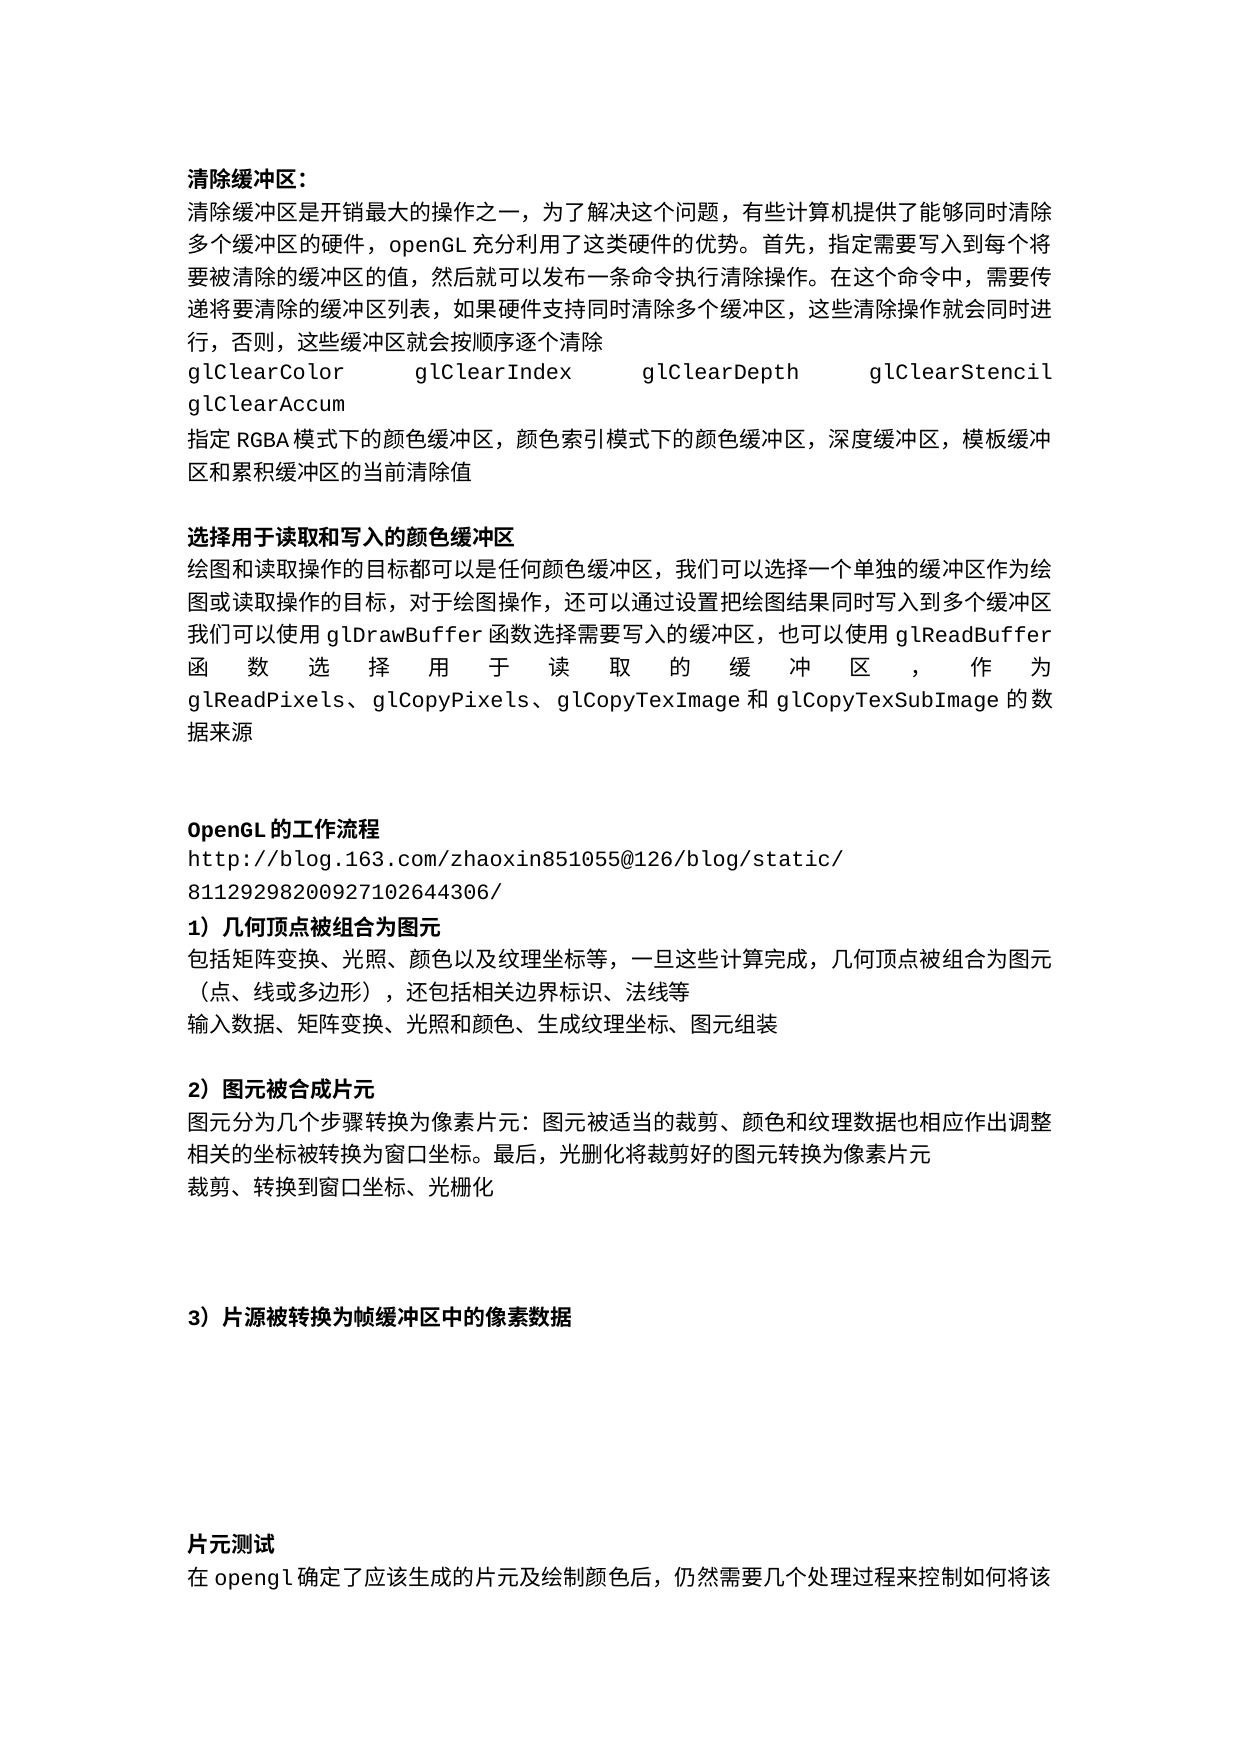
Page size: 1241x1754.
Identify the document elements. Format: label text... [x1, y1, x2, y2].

text 输入数据、矩阵变换、光照和颜色、生成纹理坐标、图元组装 [187, 1007, 1053, 1039]
text 裁剪、转换到窗口坐标、光栅化 [187, 1169, 1053, 1202]
text OpenGL的工作流程 [187, 812, 1053, 844]
text 包括矩阵变换、光照、颜色以及纹理坐标等，一旦这些计算完成，几何顶点被组合为图元（点、线或多边形），还包括相关边界标识、法线等 [187, 942, 1053, 1007]
text glClearColor glClearIndex glClearDepth glClearStencil glClearAccum [187, 357, 1053, 422]
text 3）片源被转换为帧缓冲区中的像素数据 [187, 1299, 1053, 1332]
text 2）图元被合成片元 [187, 1072, 1053, 1104]
text 图元分为几个步骤转换为像素片元：图元被适当的裁剪、颜色和纹理数据也相应作出调整，相关的坐标被转换为窗口坐标。最后，光删化将裁剪好的图元转换为像素片元 [187, 1104, 1053, 1169]
text 选择用于读取和写入的颜色缓冲区 [187, 519, 1053, 552]
text 绘图和读取操作的目标都可以是任何颜色缓冲区，我们可以选择一个单独的缓冲区作为绘图或读取操作的目标，对于绘图操作，还可以通过设置把绘图结果同时写入到多个缓冲区。我们可以使用glDrawBuffer函数选择需要写入的缓冲区，也可以使用glReadBuffer函数选择用于读取的缓冲区，作为glReadPixels、glCopyPixels、glCopyTexImage和glCopyTexSubImage的数据来源 [187, 552, 1053, 747]
text http://blog.163.com/zhaoxin851055@126/blog/static/81129298200927102644306/ [187, 844, 1053, 909]
text 1）几何顶点被组合为图元 [187, 909, 1053, 942]
text 清除缓冲区是开销最大的操作之一，为了解决这个问题，有些计算机提供了能够同时清除多个缓冲区的硬件，openGL充分利用了这类硬件的优势。首先，指定需要写入到每个将要被清除的缓冲区的值，然后就可以发布一条命令执行清除操作。在这个命令中，需要传递将要清除的缓冲区列表，如果硬件支持同时清除多个缓冲区，这些清除操作就会同时进行，否则，这些缓冲区就会按顺序逐个清除 [187, 194, 1053, 357]
text 清除缓冲区： [187, 162, 1053, 194]
text 指定RGBA模式下的颜色缓冲区，颜色索引模式下的颜色缓冲区，深度缓冲区，模板缓冲区和累积缓冲区的当前清除值 [187, 422, 1053, 487]
text 片元测试 [187, 1527, 1053, 1559]
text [187, 1559, 1053, 1592]
